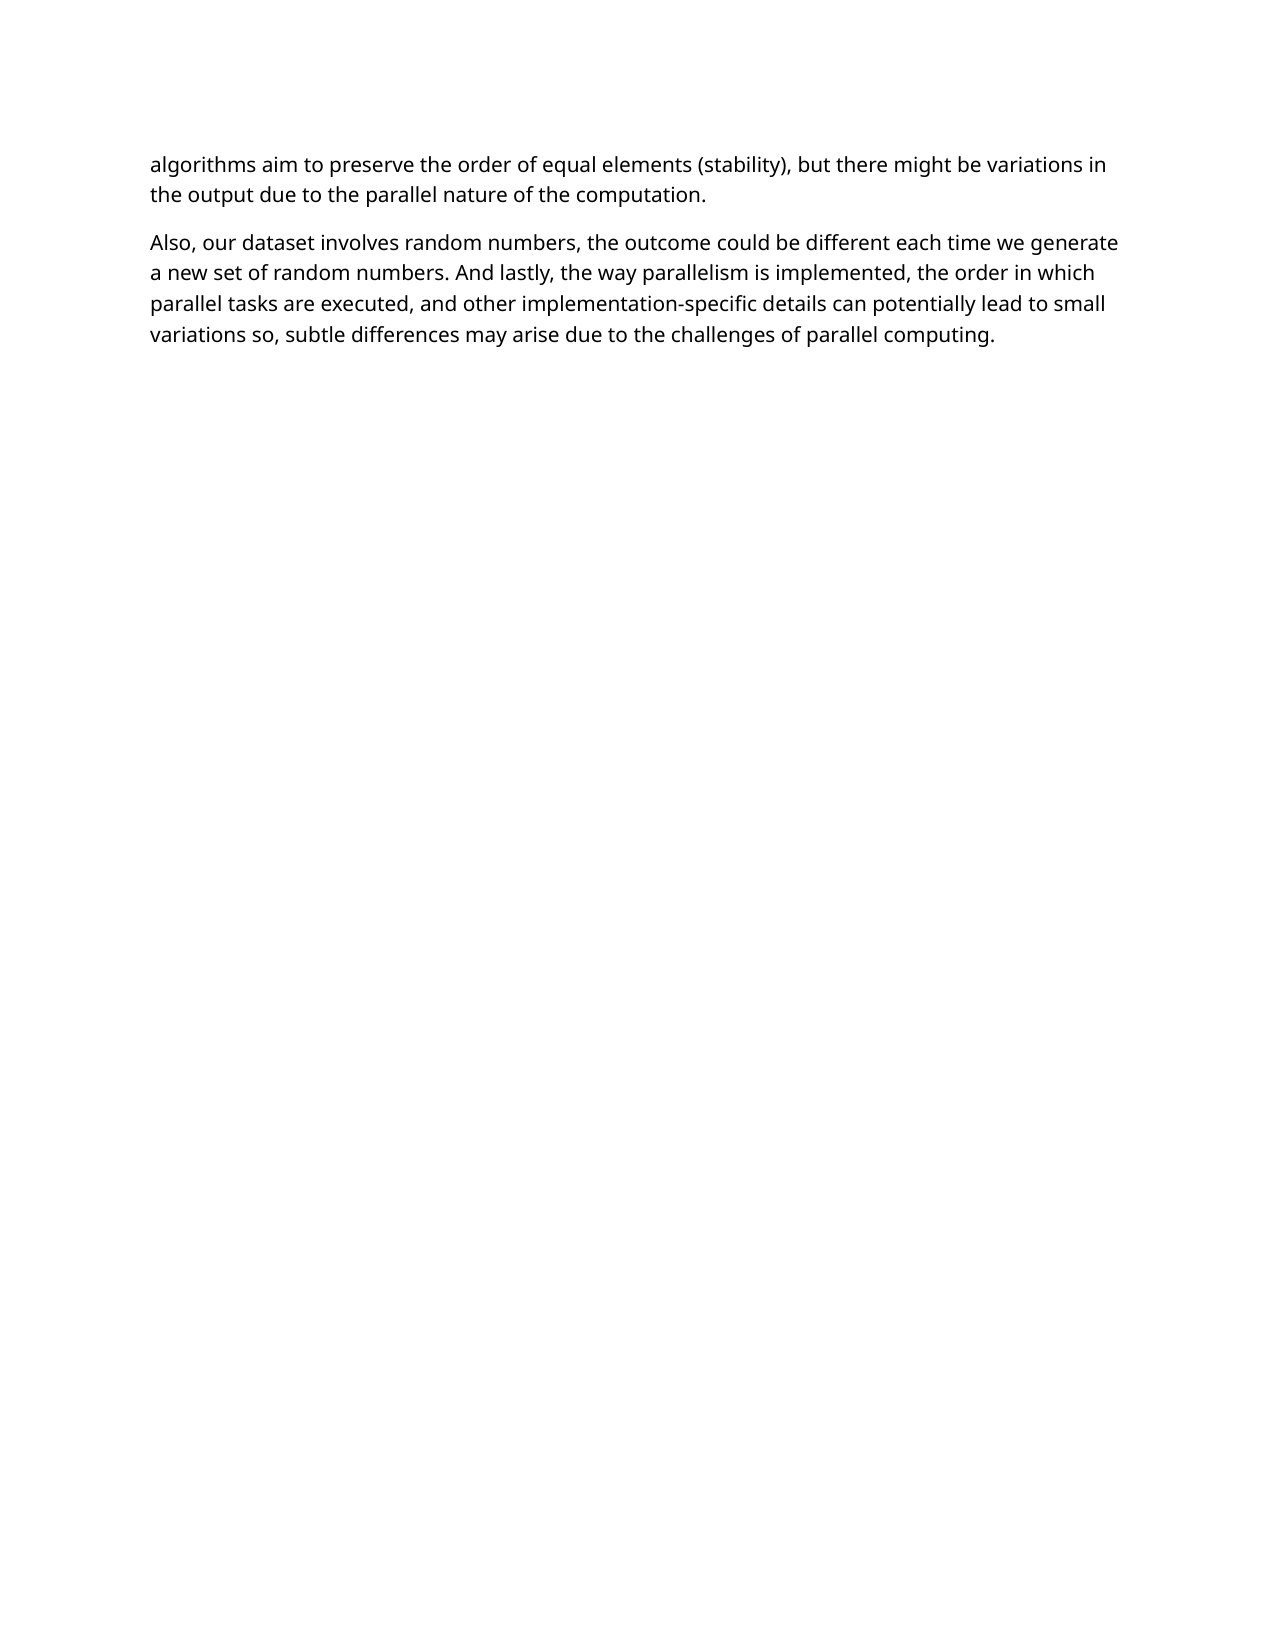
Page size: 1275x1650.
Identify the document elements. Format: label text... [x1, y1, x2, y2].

text Also, our dataset involves random numbers, the outcome could be different each time we generate a new set of random numbers. And lastly, the way parallelism is implemented, the order in which parallel tasks are executed, and other implementation-specific details can potentially lead to small variations so, subtle differences may arise due to the challenges of parallel computing. [150, 228, 1125, 348]
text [150, 150, 1125, 209]
